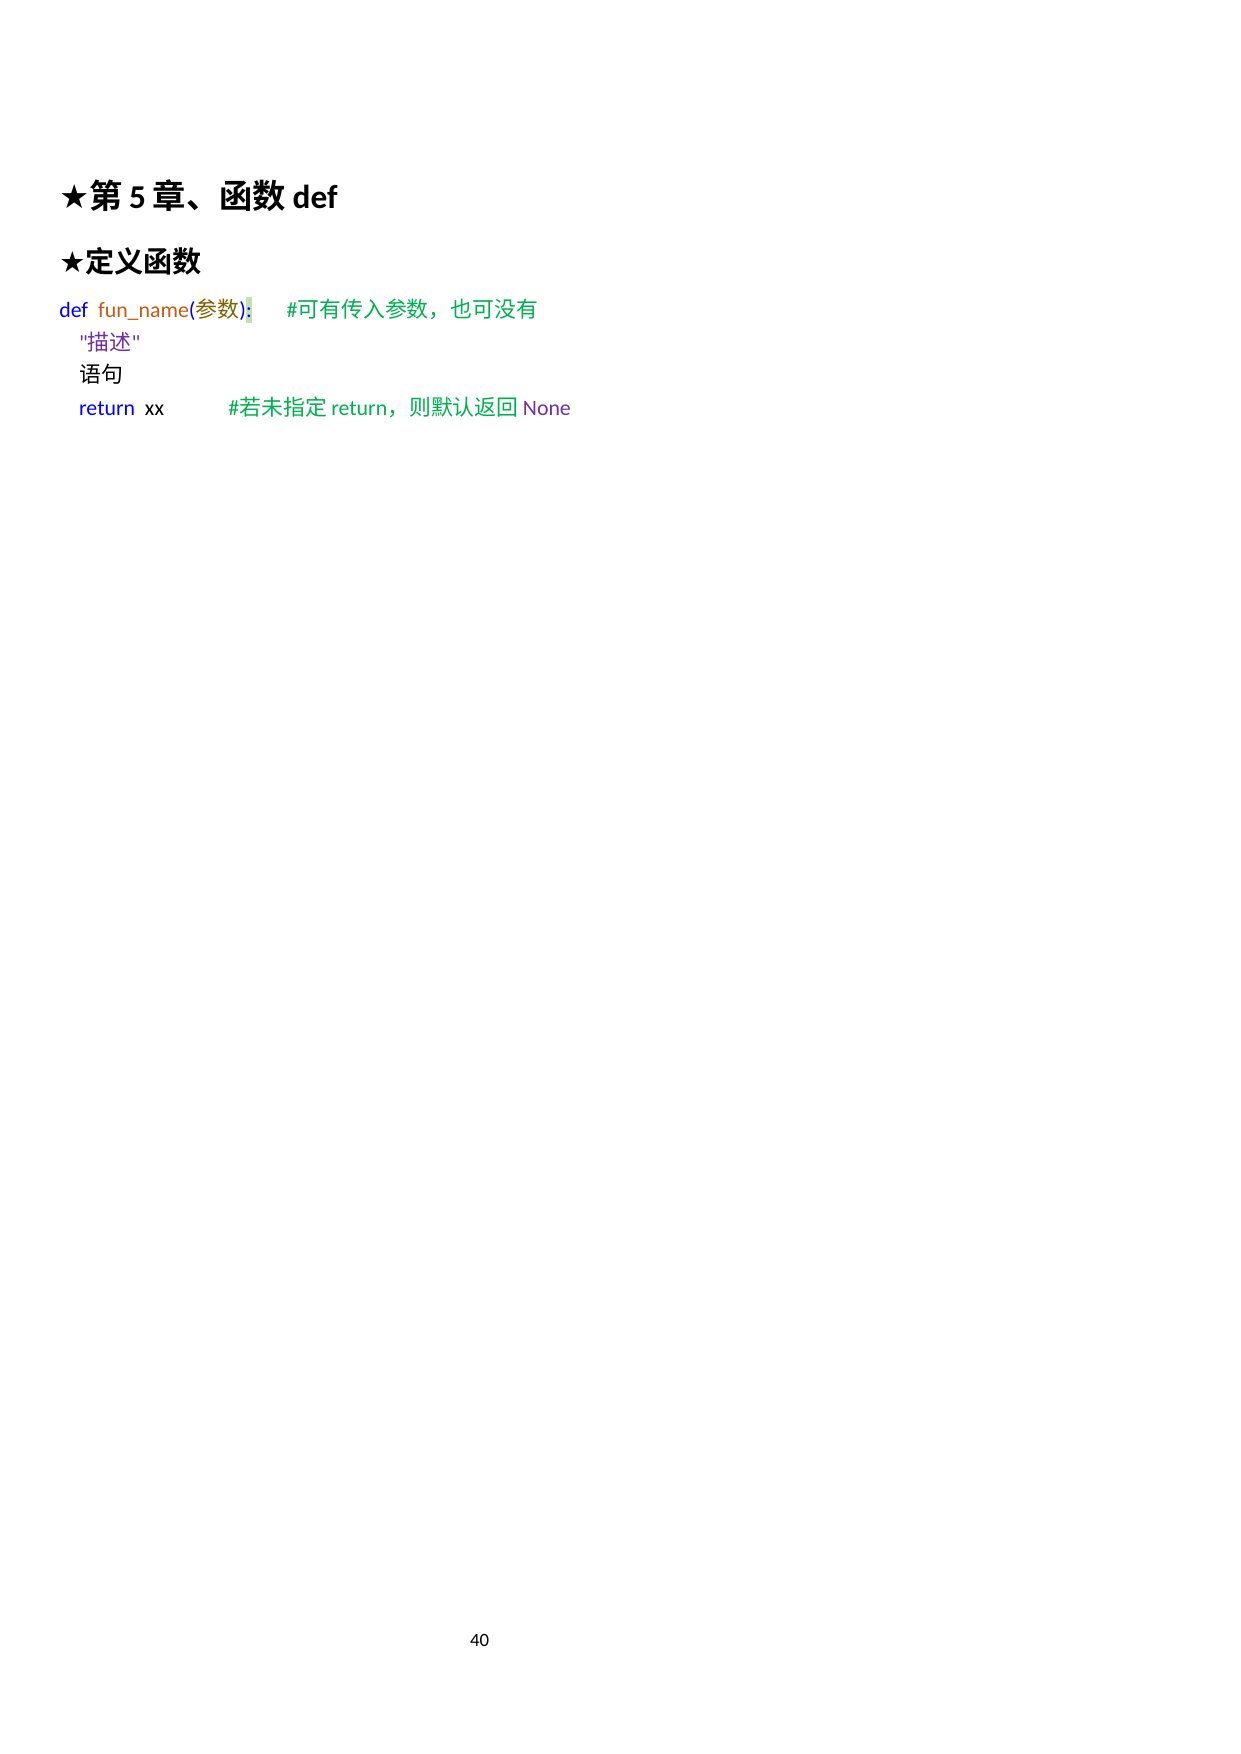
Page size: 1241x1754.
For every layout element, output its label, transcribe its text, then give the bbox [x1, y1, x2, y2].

text ★第5章、函数def [59, 162, 1181, 227]
text def fun_name(参数): #可有传入参数，也可没有 [59, 292, 1181, 324]
text 语句 [59, 357, 1181, 389]
text "描述" [59, 324, 1181, 357]
text ★定义函数 [59, 227, 1181, 292]
text return xx #若未指定return，则默认返回None [59, 389, 1181, 422]
